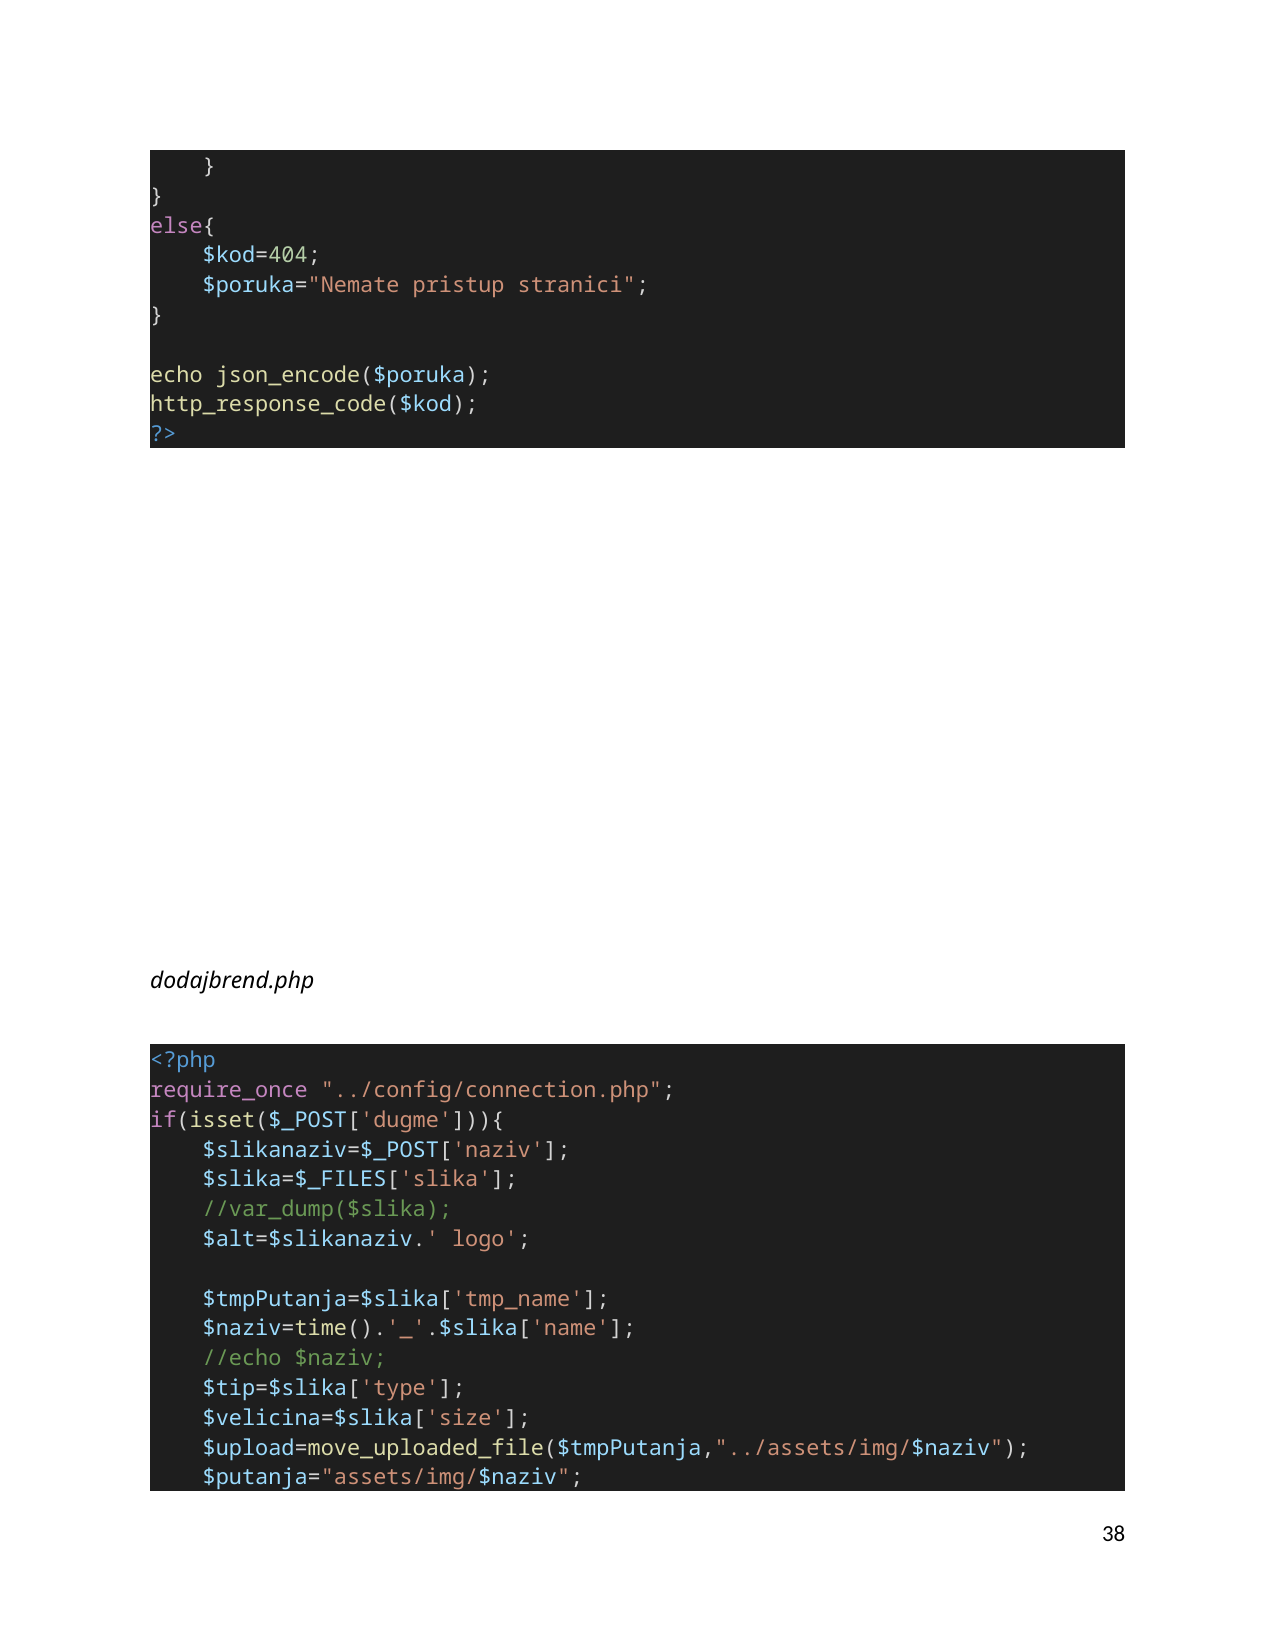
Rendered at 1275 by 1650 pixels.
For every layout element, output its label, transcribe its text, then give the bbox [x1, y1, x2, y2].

text $slikanaziv=$_POST['naziv']; [150, 1133, 1125, 1163]
text } [150, 180, 1125, 209]
text echo json_encode($poruka); [150, 358, 1125, 388]
text $kod=404; [150, 239, 1125, 269]
text } [150, 150, 1125, 180]
text ?> [150, 418, 1125, 448]
text require_once "../config/connection.php"; [150, 1074, 1125, 1104]
text if(isset($_POST['dugme'])){ [150, 1104, 1125, 1133]
subtitle dodajbrend.php [150, 963, 1125, 995]
text $putanja="assets/img/$naziv"; [150, 1461, 1125, 1491]
text else{ [150, 209, 1125, 239]
text $upload=move_uploaded_file($tmpPutanja,"../assets/img/$naziv"); [150, 1431, 1125, 1461]
text } [150, 299, 1125, 329]
text //echo $naziv; [150, 1342, 1125, 1372]
text $alt=$slikanaziv.' logo'; [150, 1223, 1125, 1253]
text //var_dump($slika); [150, 1193, 1125, 1223]
text $tmpPutanja=$slika['tmp_name']; [150, 1282, 1125, 1312]
text $poruka="Nemate pristup stranici"; [150, 269, 1125, 299]
text http_response_code($kod); [150, 388, 1125, 418]
text $naziv=time().'_'.$slika['name']; [150, 1312, 1125, 1342]
text <?php [150, 1044, 1125, 1074]
text $slika=$_FILES['slika']; [150, 1163, 1125, 1193]
text $tip=$slika['type']; [150, 1372, 1125, 1402]
text $velicina=$slika['size']; [150, 1402, 1125, 1431]
